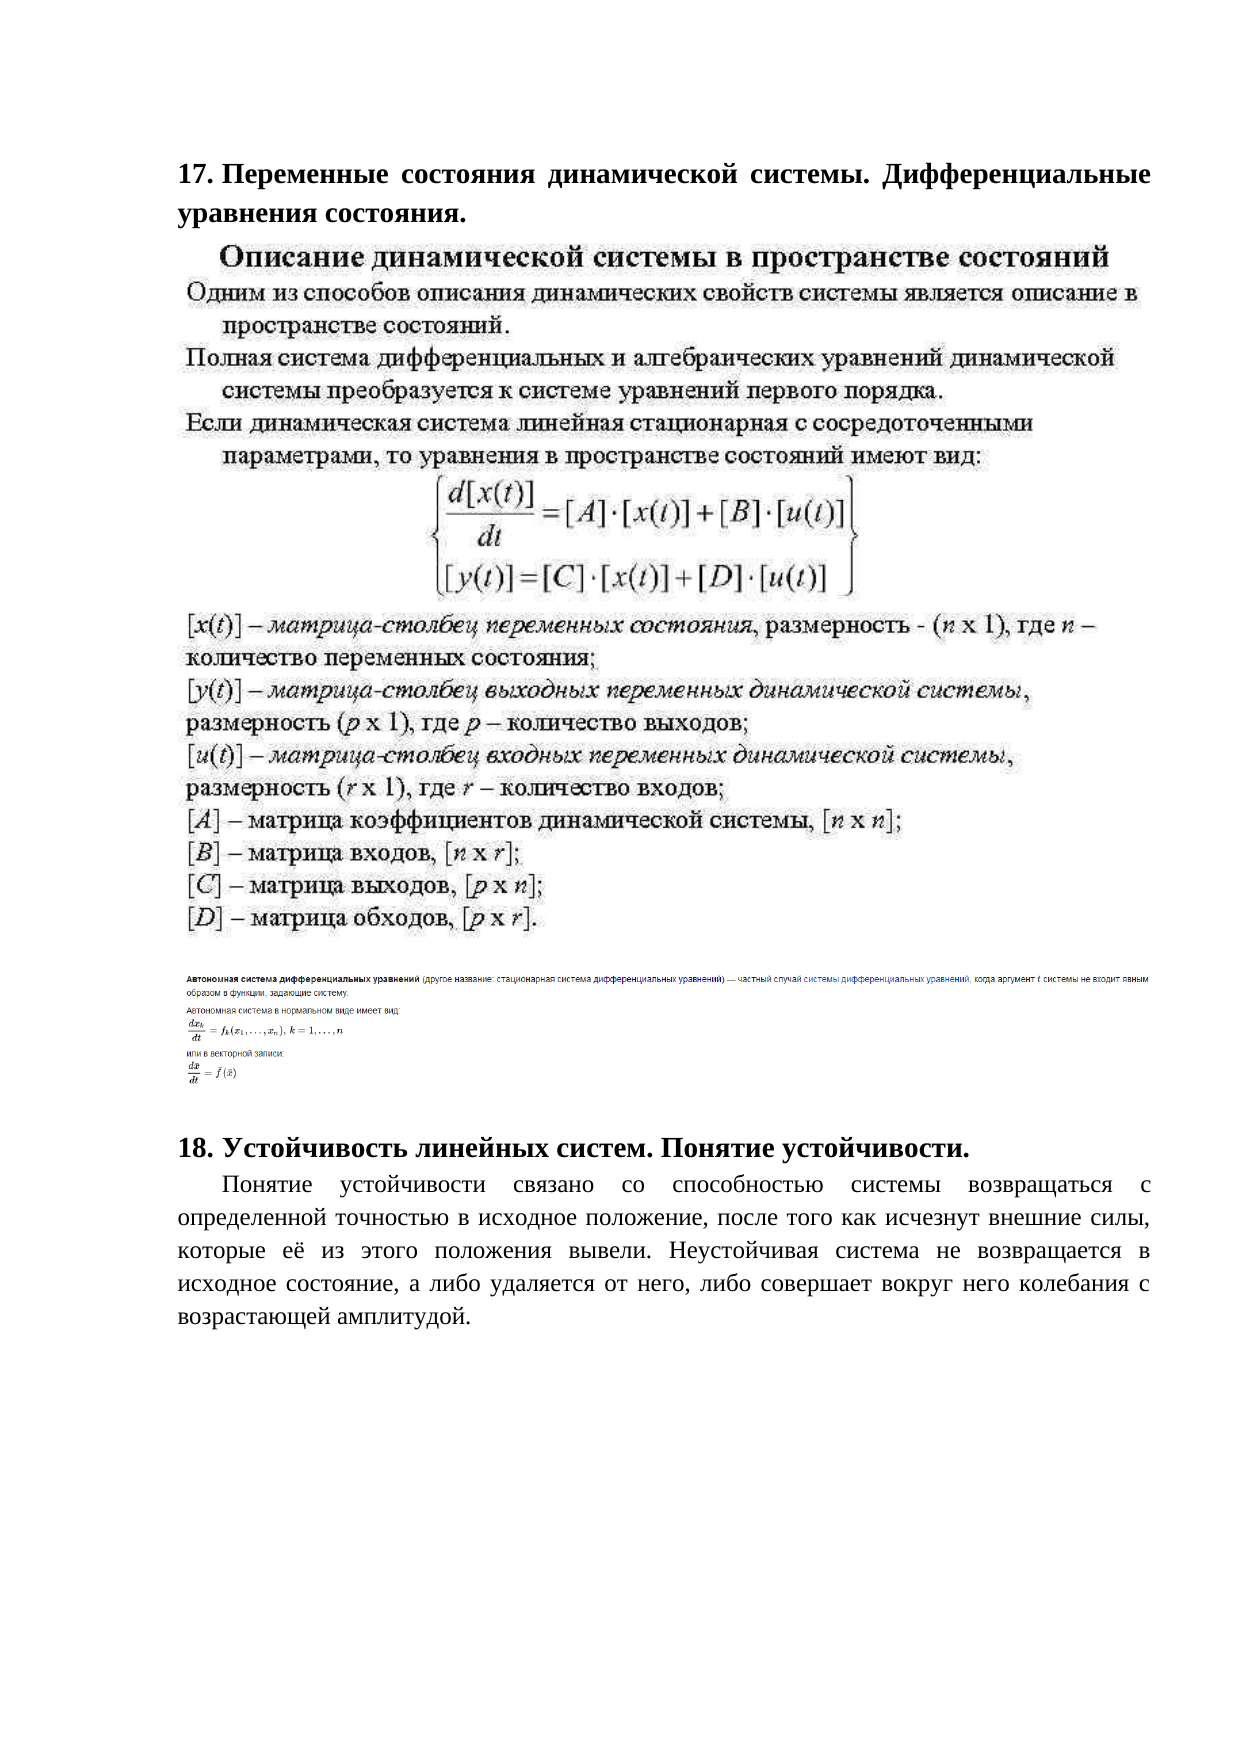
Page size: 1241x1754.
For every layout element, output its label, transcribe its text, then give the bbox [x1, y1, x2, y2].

picture [177, 969, 1152, 1087]
list Переменные состояния динамической системы. Дифференциальные уравнения состояния. [177, 157, 1152, 229]
picture [177, 233, 1152, 965]
list Устойчивость линейных систем. Понятие устойчивости. [177, 1131, 1152, 1164]
text Понятие устойчивости связано со способностью системы возвращаться с определенной точностью в исходное положение, после того как исчезнут внешние силы, которые её из этого положения вывели. Неустойчивая система не возвращается в исходное состояние, а либо удаляется от него, либо совершает вокруг него колебания с возрастающей амплитудой. [177, 1169, 1152, 1330]
